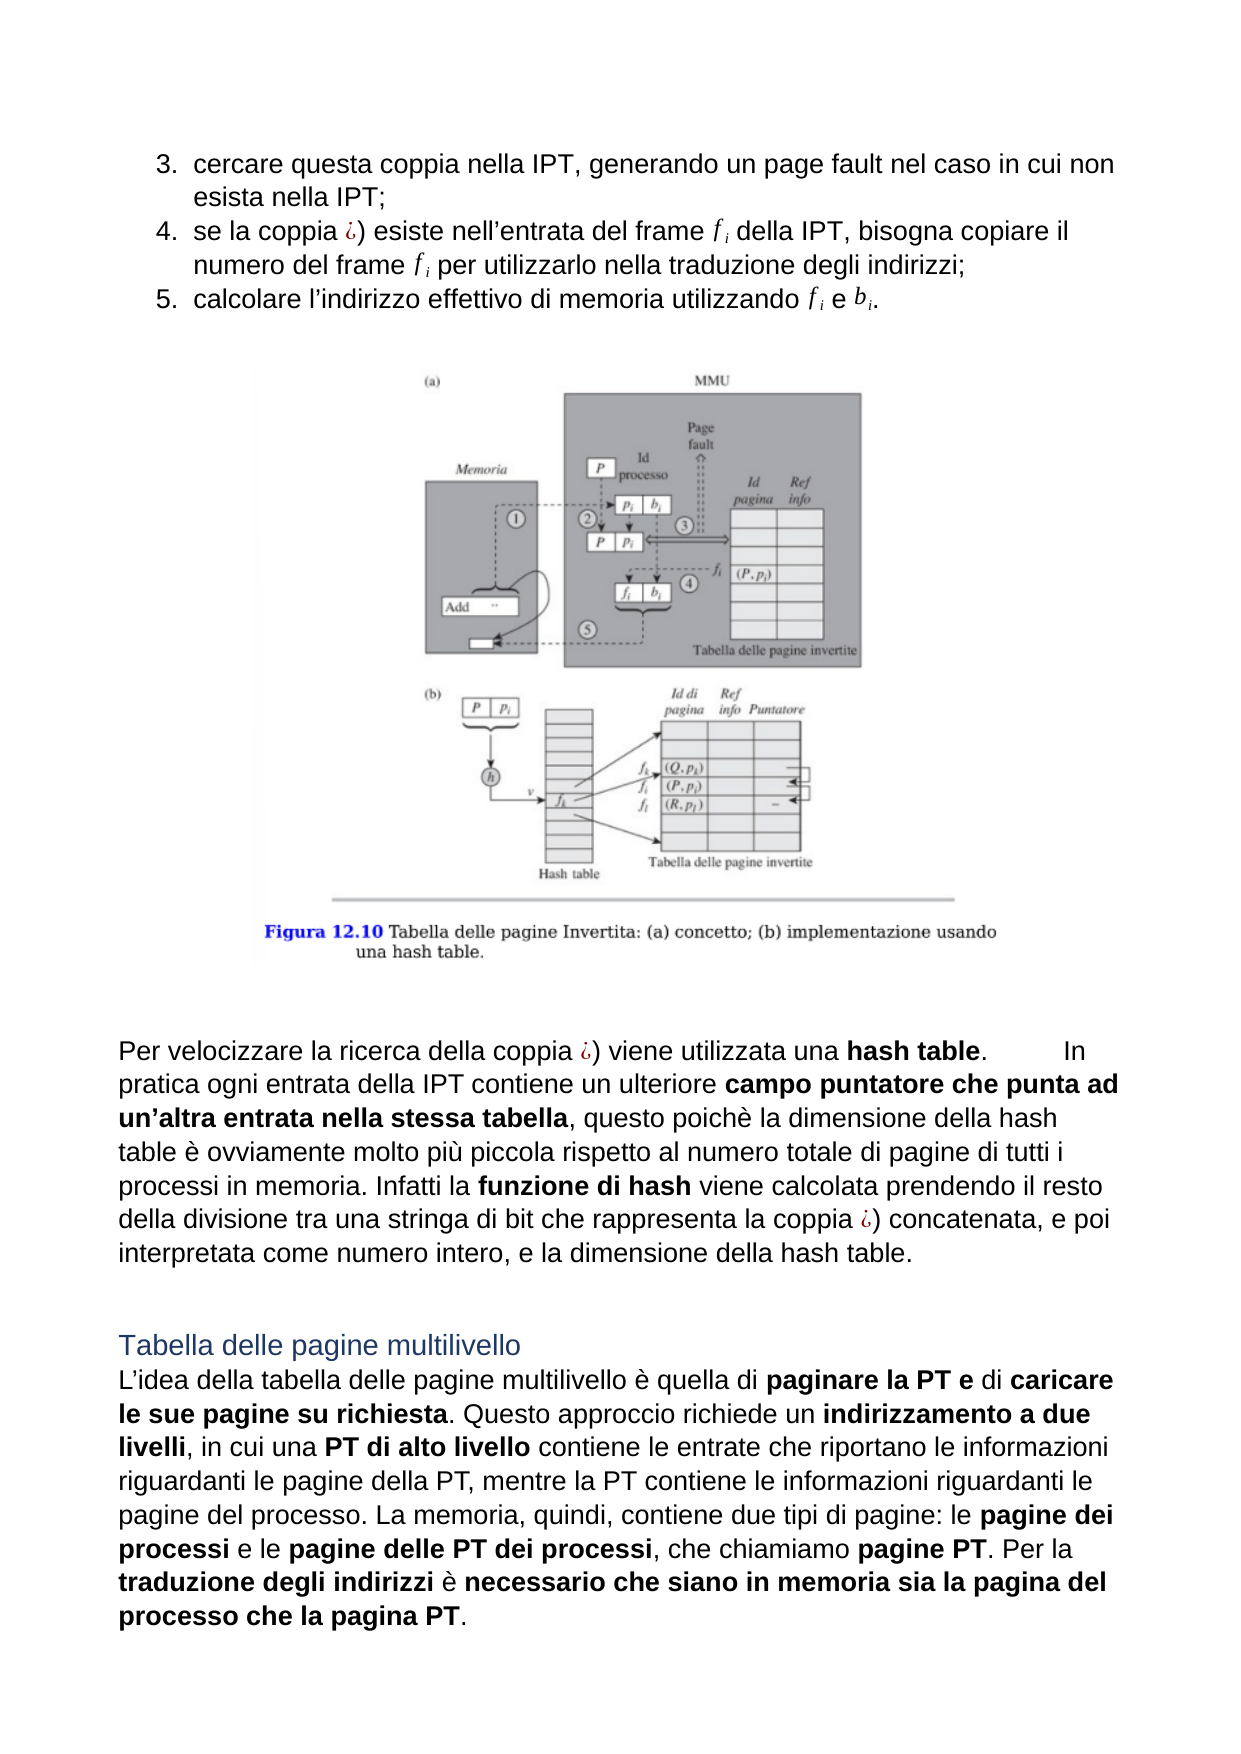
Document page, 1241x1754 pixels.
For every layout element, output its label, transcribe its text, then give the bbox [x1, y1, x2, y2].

list cercare questa coppia nella IPT, generando un page fault nel caso in cui non esista nella IPT; [156, 148, 1122, 213]
list se la coppia ) esiste nell’entrata del frame della IPT, bisogna copiare il numero del frame per utilizzarlo nella traduzione degli indirizzi; [156, 215, 1122, 280]
list calcolare l’indirizzo effettivo di memoria utilizzando e . [156, 283, 1122, 314]
text L’idea della tabella delle pagine multilivello è quella di paginare la PT e di caricare le sue pagine su richiesta. Questo approccio richiede un indirizzamento a due livelli, in cui una PT di alto livello contiene le entrate che riportano le informazioni riguardanti le pagine della PT, mentre la PT contiene le informazioni riguardanti le pagine del processo. La memoria, quindi, contiene due tipi di pagine: le pagine dei processi e le pagine delle PT dei processi, che chiamiamo pagine PT. Per la traduzione degli indirizzi è necessario che siano in memoria sia la pagina del processo che la pagina PT. [118, 1364, 1122, 1631]
text Per velocizzare la ricerca della coppia ) viene utilizzata una hash table. In pratica ogni entrata della IPT contiene un ulteriore campo puntatore che punta ad un’altra entrata nella stessa tabella, questo poichè la dimensione della hash table è ovviamente molto più piccola rispetto al numero totale di pagine di tutti i processi in memoria. Infatti la funzione di hash viene calcolata prendendo il resto della divisione tra una stringa di bit che rappresenta la coppia ) concatenata, e poi interpretata come numero intero, e la dimensione della hash table. [118, 1034, 1122, 1268]
subtitle Tabella delle pagine multilivello [118, 1328, 1122, 1361]
picture [252, 363, 1000, 963]
